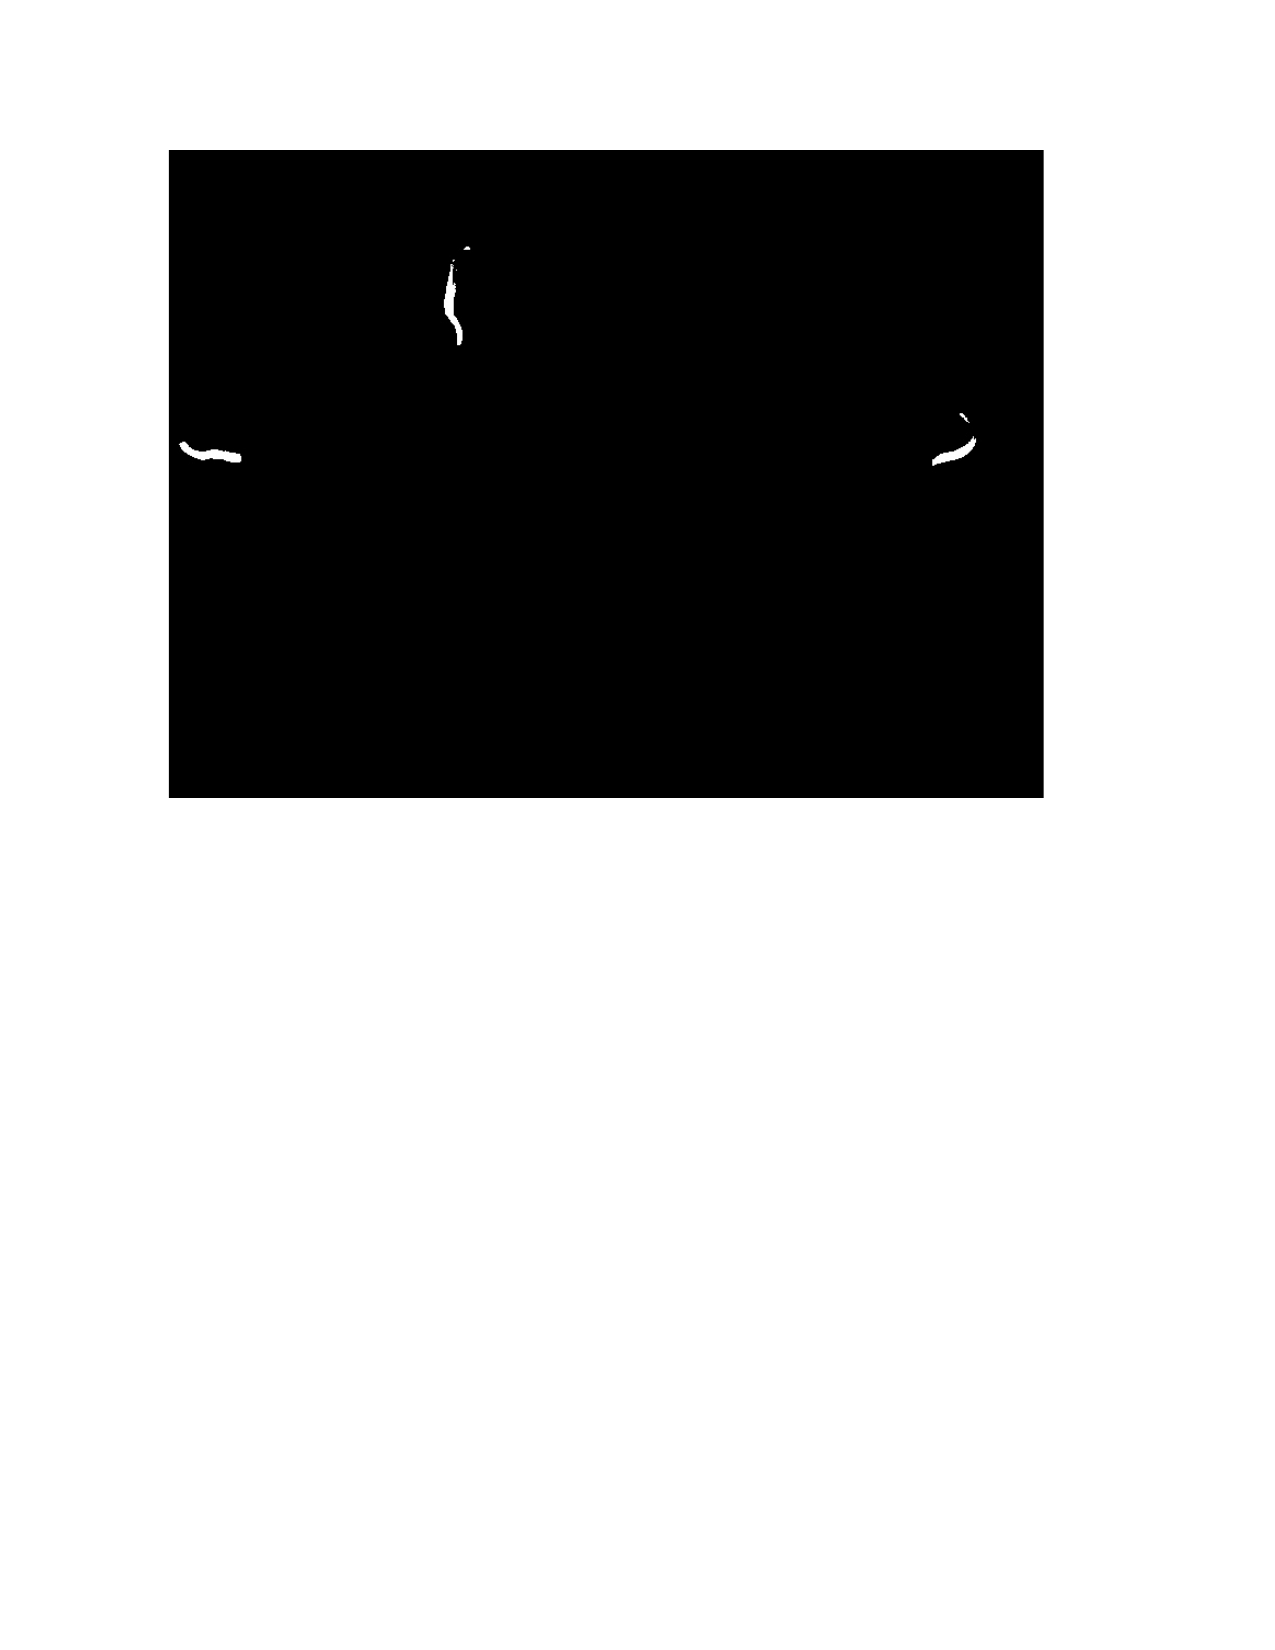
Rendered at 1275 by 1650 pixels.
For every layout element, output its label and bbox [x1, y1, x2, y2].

picture [168, 150, 1044, 798]
